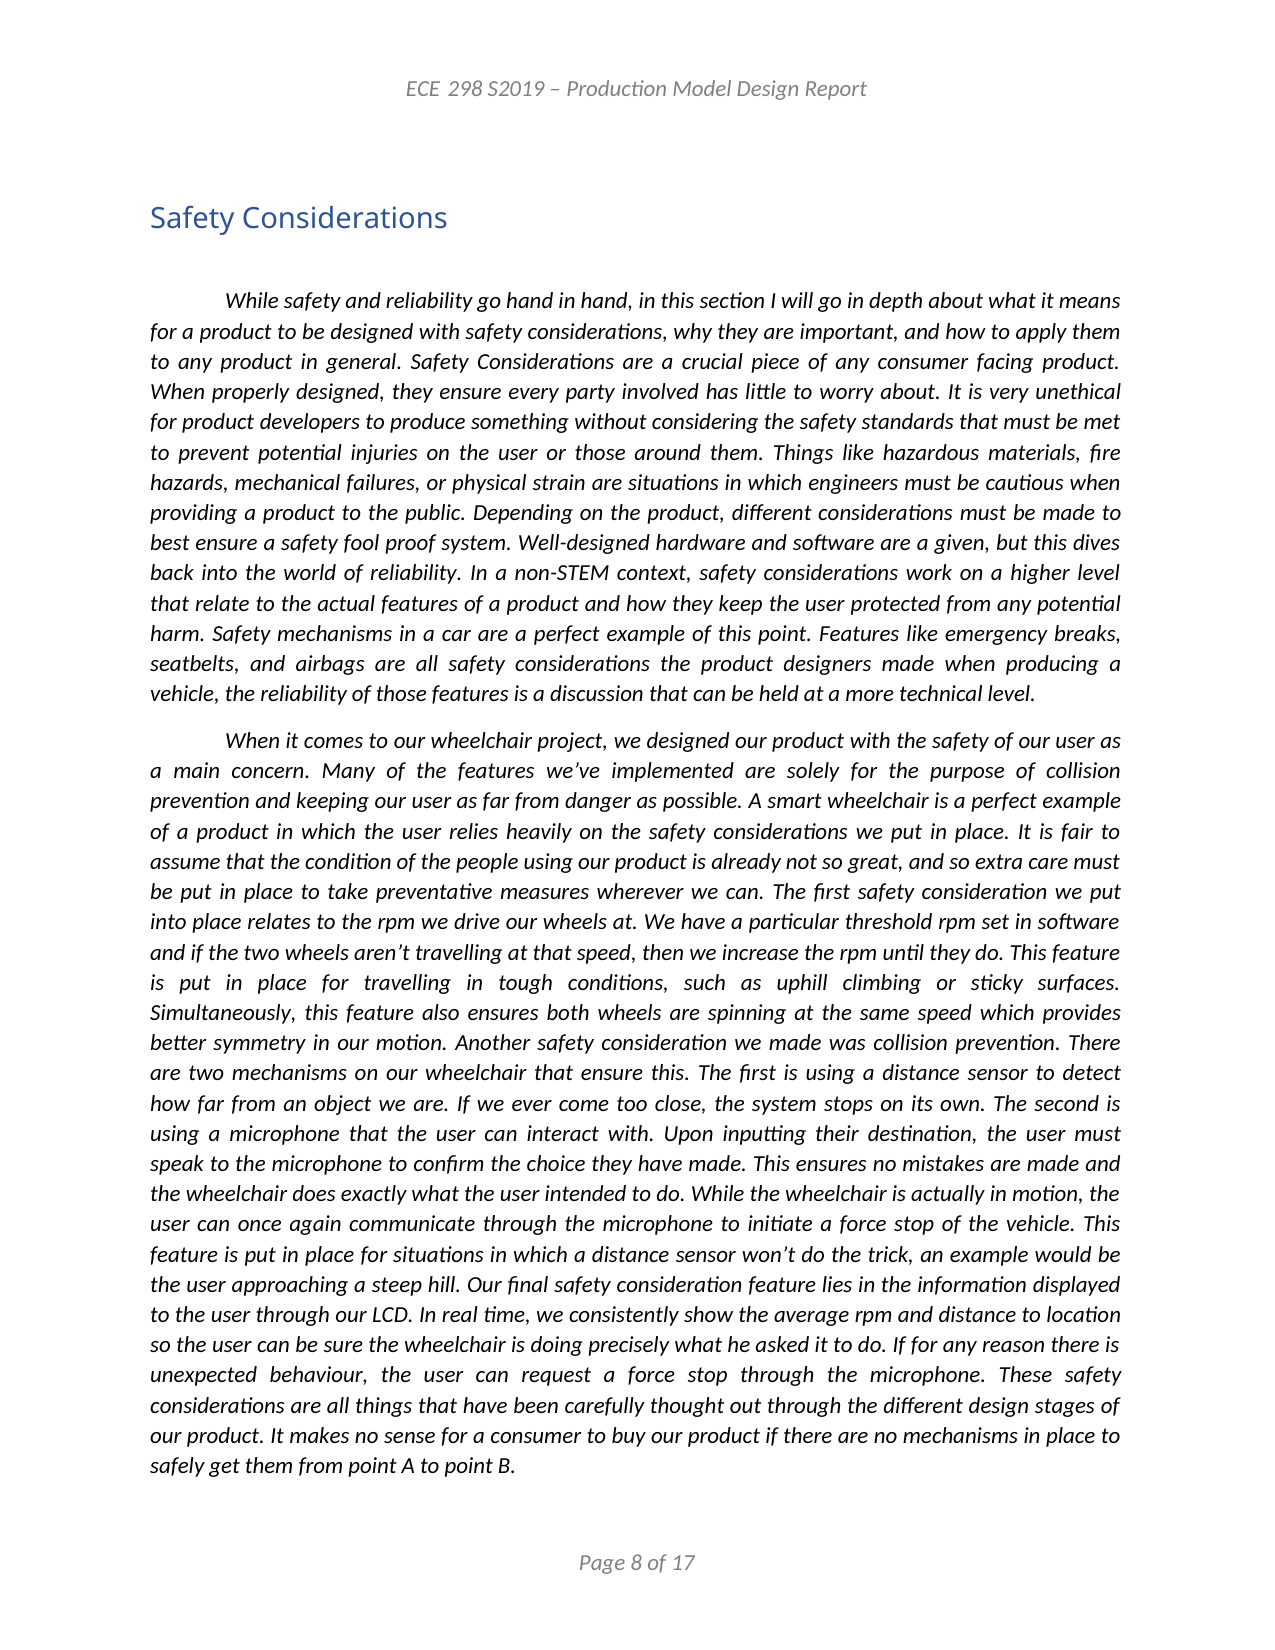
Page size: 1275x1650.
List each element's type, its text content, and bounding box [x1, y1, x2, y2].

subtitle Safety Considerations [150, 197, 1125, 237]
text While safety and reliability go hand in hand, in this section I will go in depth about what it means for a product to be designed with safety considerations, why they are important, and how to apply them to any product in general. Safety Considerations are a crucial piece of any consumer facing product. When properly designed, they ensure every party involved has little to worry about. It is very unethical for product developers to produce something without considering the safety standards that must be met to prevent potential injuries on the user or those around them. Things like hazardous materials, fire hazards, mechanical failures, or physical strain are situations in which engineers must be cautious when providing a product to the public. Depending on the product, different considerations must be made to best ensure a safety fool proof system. Well-designed hardware and software are a given, but this dives back into the world of reliability. In a non-STEM context, safety considerations work on a higher level that relate to the actual features of a product and how they keep the user protected from any potential harm. Safety mechanisms in a car are a perfect example of this point. Features like emergency breaks, seatbelts, and airbags are all safety considerations the product designers made when producing a vehicle, the reliability of those features is a discussion that can be held at a more technical level. [150, 287, 1125, 707]
text When it comes to our wheelchair project, we designed our product with the safety of our user as a main concern. Many of the features we’ve implemented are solely for the purpose of collision prevention and keeping our user as far from danger as possible. A smart wheelchair is a perfect example of a product in which the user relies heavily on the safety considerations we put in place. It is fair to assume that the condition of the people using our product is already not so great, and so extra care must be put in place to take preventative measures wherever we can. The first safety consideration we put into place relates to the rpm we drive our wheels at. We have a particular threshold rpm set in software and if the two wheels aren’t travelling at that speed, then we increase the rpm until they do. This feature is put in place for travelling in tough conditions, such as uphill climbing or sticky surfaces. Simultaneously, this feature also ensures both wheels are spinning at the same speed which provides better symmetry in our motion. Another safety consideration we made was collision prevention. There are two mechanisms on our wheelchair that ensure this. The first is using a distance sensor to detect how far from an object we are. If we ever come too close, the system stops on its own. The second is using a microphone that the user can interact with. Upon inputting their destination, the user must speak to the microphone to confirm the choice they have made. This ensures no mistakes are made and the wheelchair does exactly what the user intended to do. While the wheelchair is actually in motion, the user can once again communicate through the microphone to initiate a force stop of the vehicle. This feature is put in place for situations in which a distance sensor won’t do the trick, an example would be the user approaching a steep hill. Our final safety consideration feature lies in the information displayed to the user through our LCD. In real time, we consistently show the average rpm and distance to location so the user can be sure the wheelchair is doing precisely what he asked it to do. If for any reason there is unexpected behaviour, the user can request a force stop through the microphone. These safety considerations are all things that have been carefully thought out through the different design stages of our product. It makes no sense for a consumer to buy our product if there are no mechanisms in place to safely get them from point A to point B. [150, 726, 1125, 1479]
